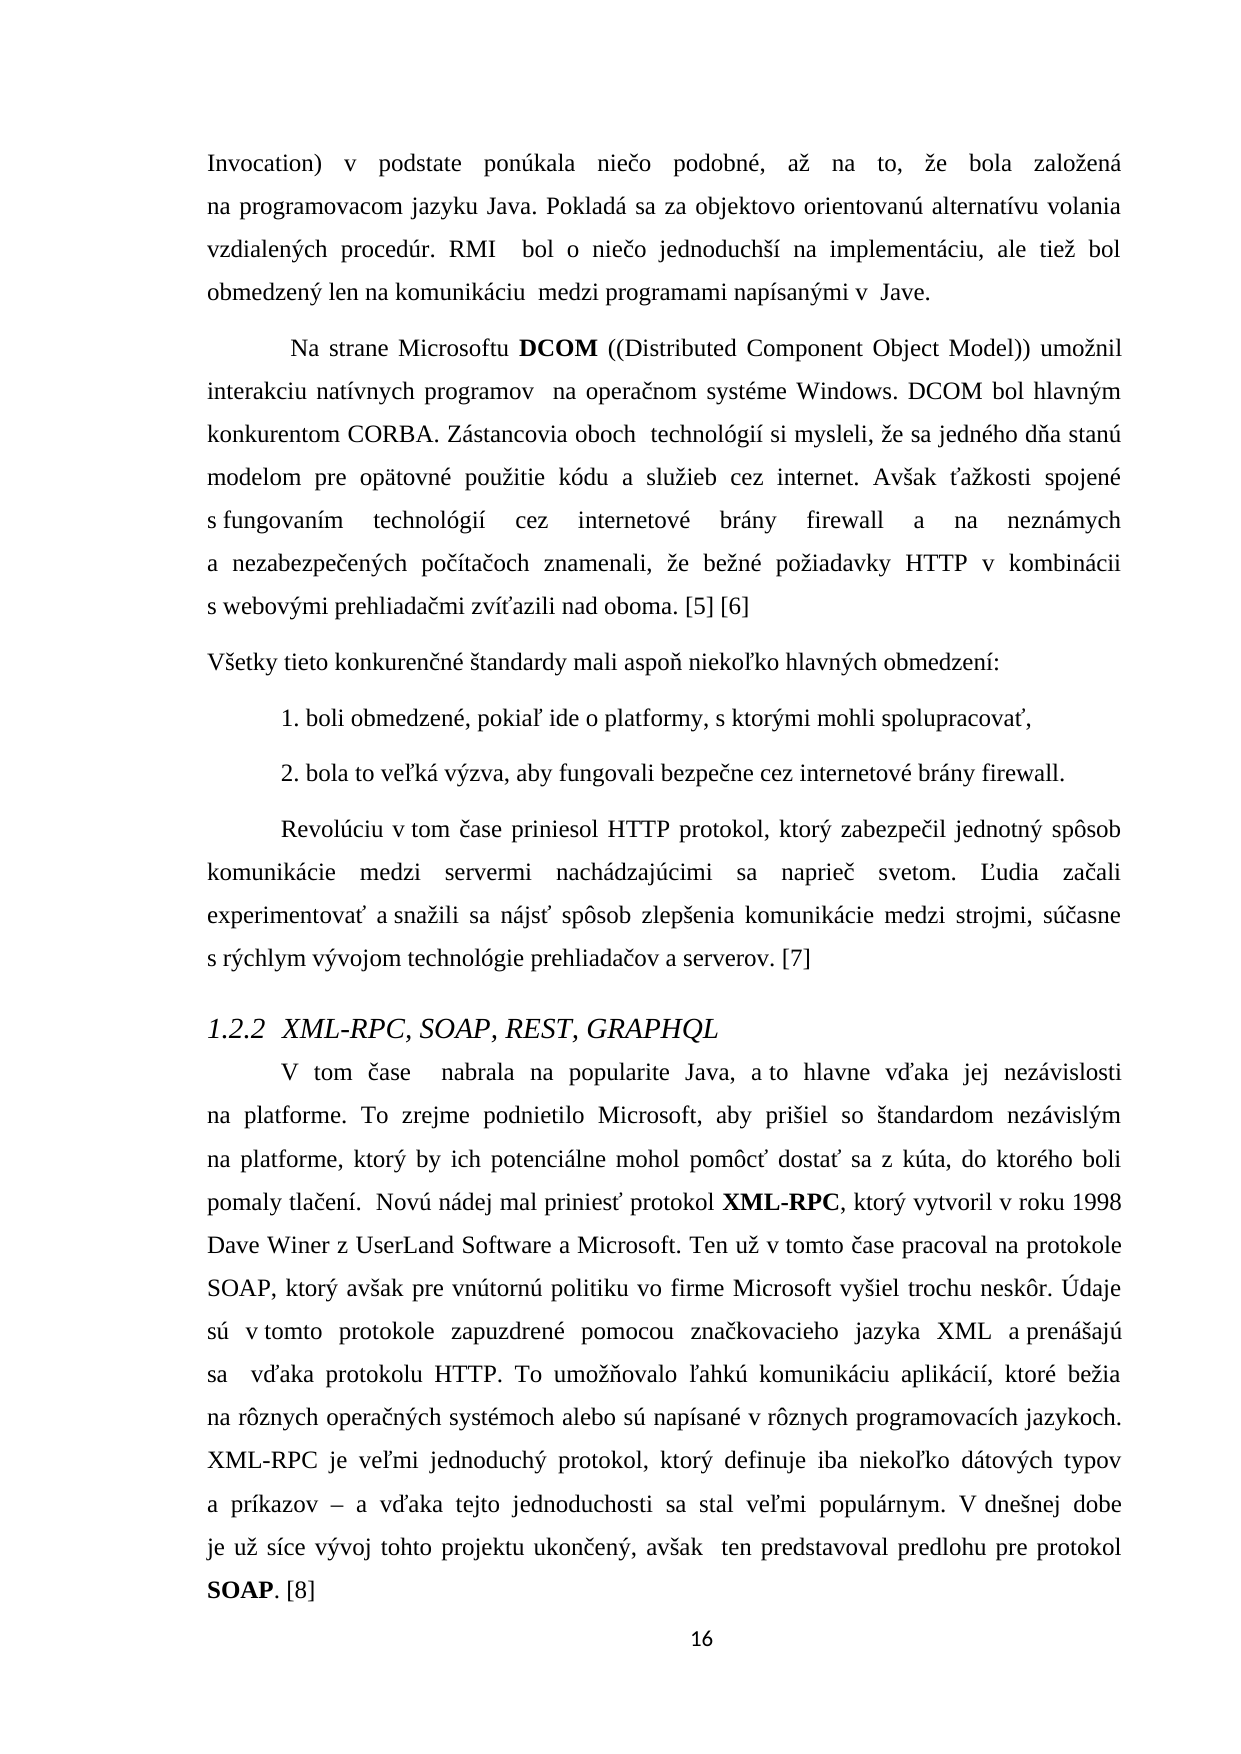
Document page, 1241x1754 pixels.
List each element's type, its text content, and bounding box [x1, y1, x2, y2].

text Všetky tieto konkurenčné štandardy mali aspoň niekoľko hlavných obmedzení: [207, 647, 1122, 676]
text Na strane Microsoftu DCOM ((Distributed Component Object Model)) umožnil interakciu natívnych programov na operačnom systéme Windows. DCOM bol hlavným konkurentom CORBA. Zástancovia oboch technológií si mysleli, že sa jedného dňa stanú modelom pre opätovné použitie kódu a služieb cez internet. Avšak ťažkosti spojené s fungovaním technológií cez internetové brány firewall a na neznámych a nezabezpečených počítačoch znamenali, že bežné požiadavky HTTP v kombinácii s webovými prehliadačmi zvíťazili nad oboma. [207, 333, 1122, 620]
subtitle XML-RPC, SOAP, REST, GRAPHQL [207, 1011, 1122, 1045]
text Revolúciu v tom čase priniesol HTTP protokol, ktorý zabezpečil jednotný spôsob komunikácie medzi servermi nachádzajúcimi sa naprieč svetom. Ľudia začali experimentovať a snažili sa nájsť spôsob zlepšenia komunikácie medzi strojmi, súčasne s rýchlym vývojom technológie prehliadačov a serverov. [207, 814, 1122, 972]
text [207, 148, 1122, 306]
text 1. boli obmedzené, pokiaľ ide o platformy, s ktorými mohli spolupracovať, [207, 703, 1122, 731]
text 2. bola to veľká výzva, aby fungovali bezpečne cez internetové brány firewall. [207, 758, 1122, 787]
text V tom čase nabrala na popularite Java, a to hlavne vďaka jej nezávislosti na platforme. To zrejme podnietilo Microsoft, aby prišiel so štandardom nezávislým na platforme, ktorý by ich potenciálne mohol pomôcť dostať sa z kúta, do ktorého boli pomaly tlačení. Novú nádej mal priniesť protokol XML-RPC, ktorý vytvoril v roku 1998 Dave Winer z UserLand Software a Microsoft. Ten už v tomto čase pracoval na protokole SOAP, ktorý avšak pre vnútornú politiku vo firme Microsoft vyšiel trochu neskôr. Údaje sú v tomto protokole zapuzdrené pomocou značkovacieho jazyka XML a prenášajú sa vďaka protokolu HTTP. To umožňovalo ľahkú komunikáciu aplikácií, ktoré bežia na rôznych operačných systémoch alebo sú napísané v rôznych programovacích jazykoch. XML-RPC je veľmi jednoduchý protokol, ktorý definuje iba niekoľko dátových typov a príkazov – a vďaka tejto jednoduchosti sa stal veľmi populárnym. V dnešnej dobe je už síce vývoj tohto projektu ukončený, avšak ten predstavoval predlohu pre protokol SOAP. [207, 1057, 1122, 1604]
